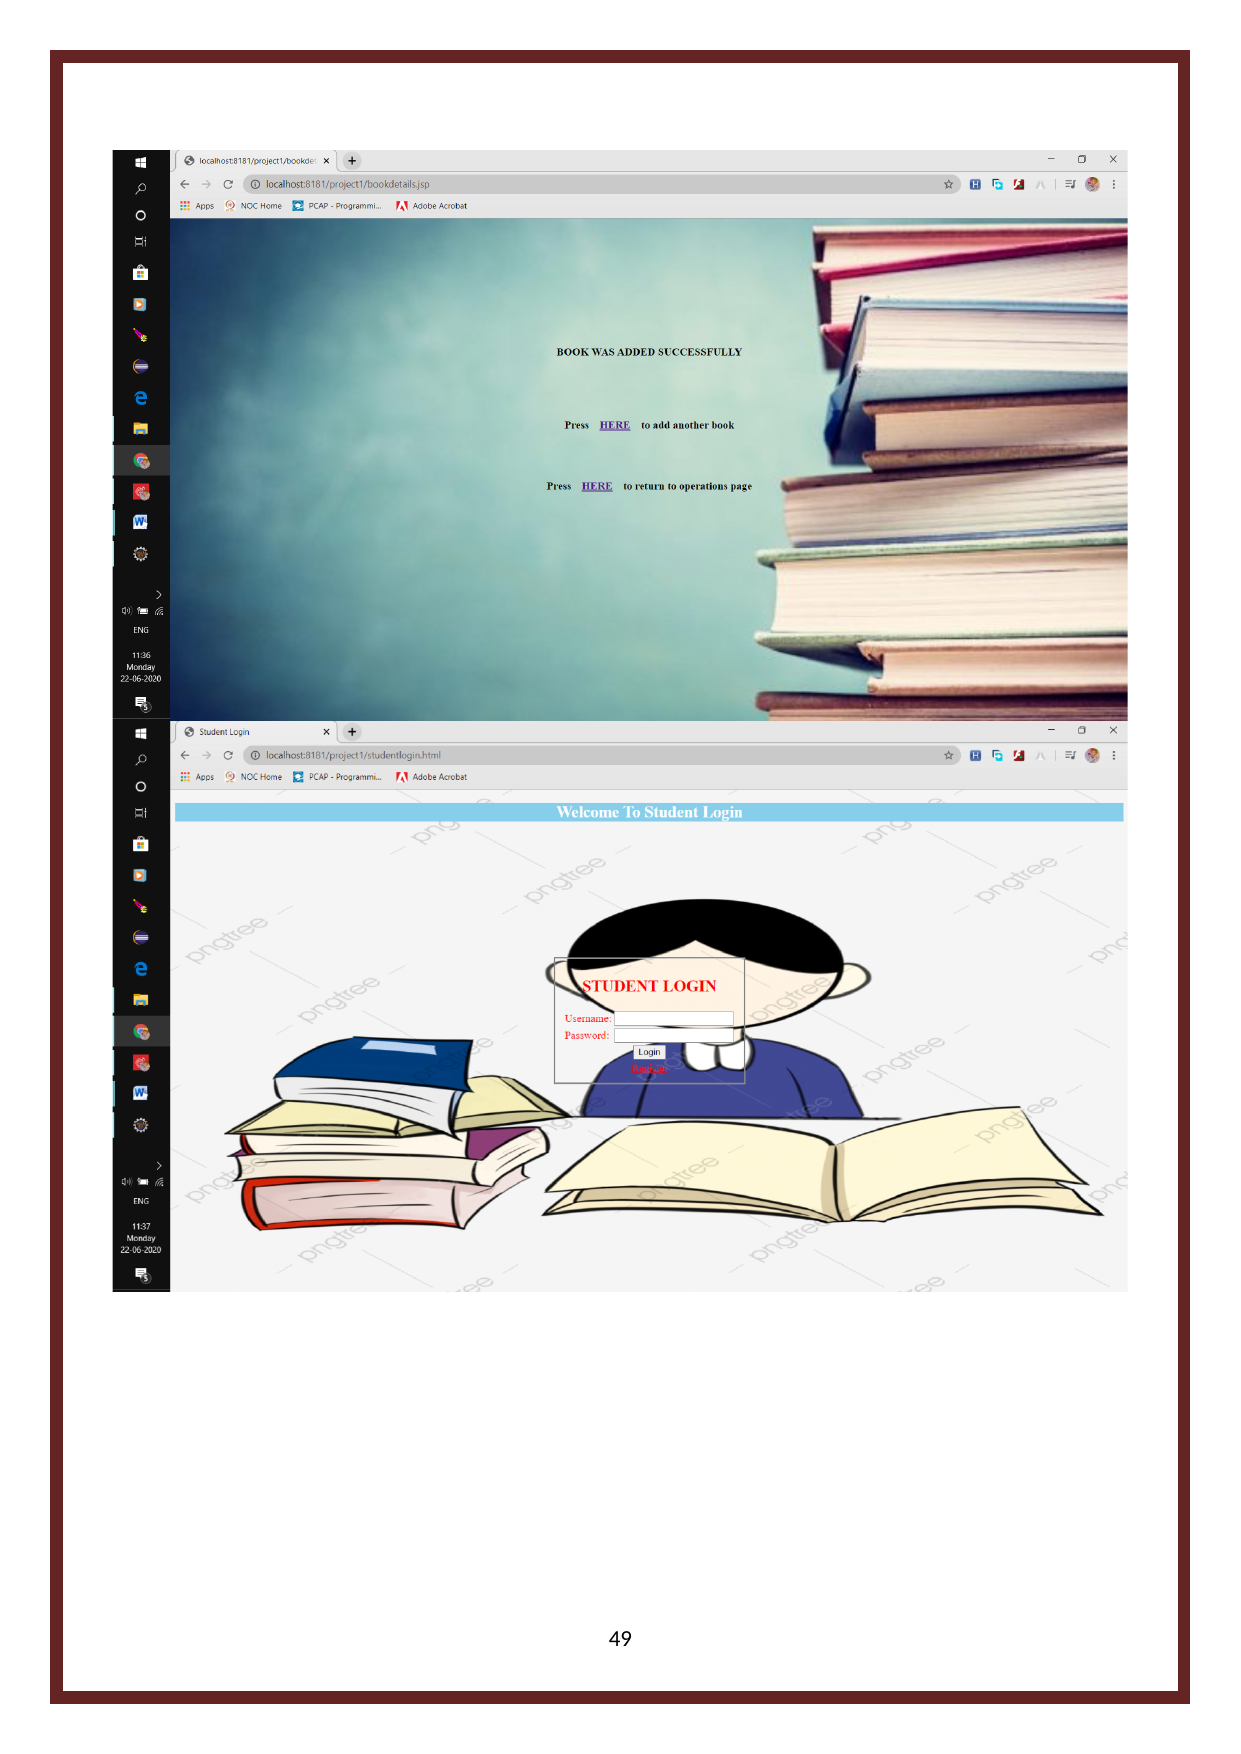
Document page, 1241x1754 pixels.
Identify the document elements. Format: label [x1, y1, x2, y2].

picture [112, 150, 1128, 1292]
